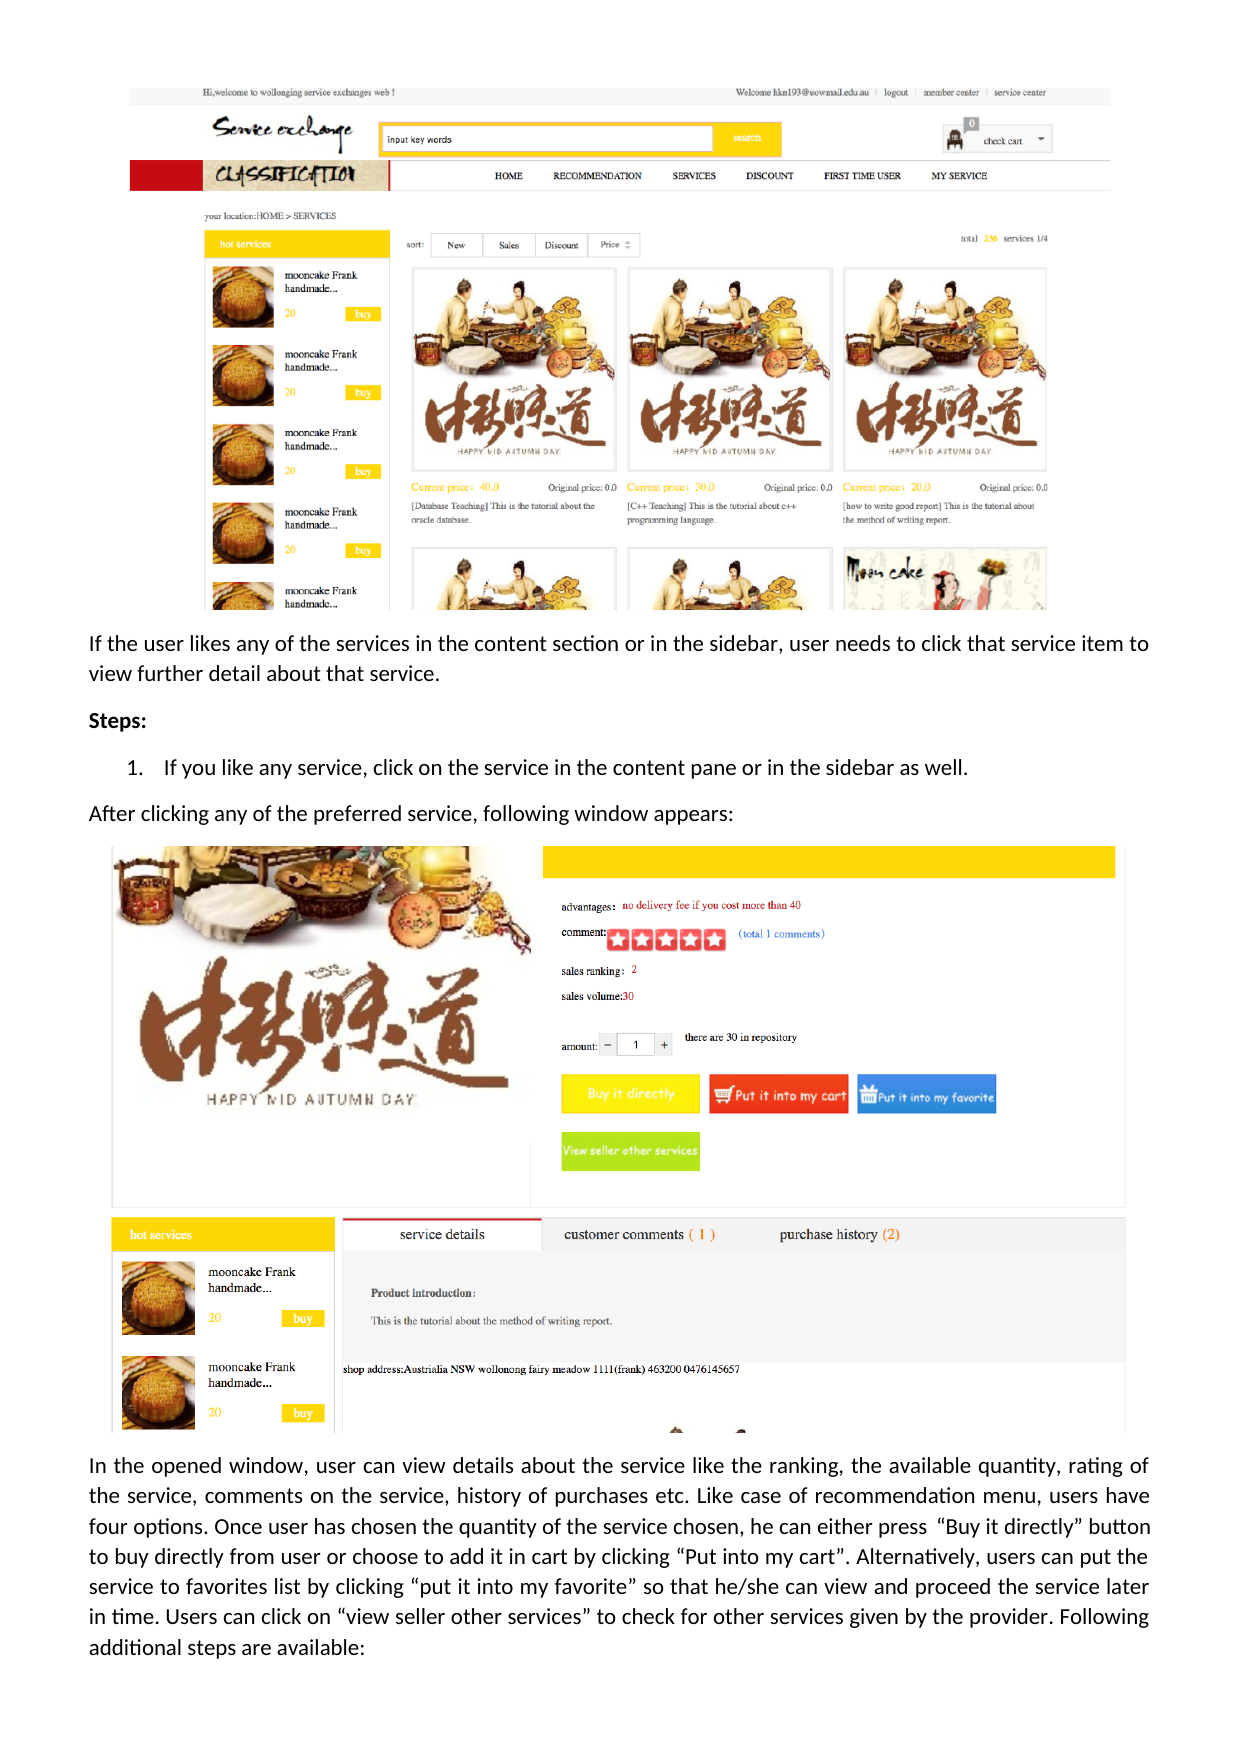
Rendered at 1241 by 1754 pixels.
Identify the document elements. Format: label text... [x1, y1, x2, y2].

picture [129, 88, 1111, 610]
text In the opened window, user can view details about the service like the ranking, the available quantity, rating of the service, comments on the service, history of purchases etc. Like case of recommendation menu, users have four options. Once user has chosen the quantity of the service chosen, he can either press “Buy it directly” button to buy directly from user or choose to add it in cart by clicking “Put into my cart”. Alternatively, users can put the service to favorites list by clicking “put it into my favorite” so that he/she can view and proceed the service later in time. Users can click on “view seller other services” to check for other services given by the provider. Following additional steps are available: [89, 1451, 1152, 1661]
text If the user likes any of the services in the content section or in the sidebar, user needs to click that service item to view further detail about that service. [89, 629, 1152, 687]
list If you like any service, click on the service in the content pane or in the sidebar as well. [126, 753, 1152, 781]
picture [88, 846, 1138, 1433]
text After clicking any of the preferred service, following window appears: [89, 799, 1152, 827]
text Steps: [89, 706, 1152, 734]
